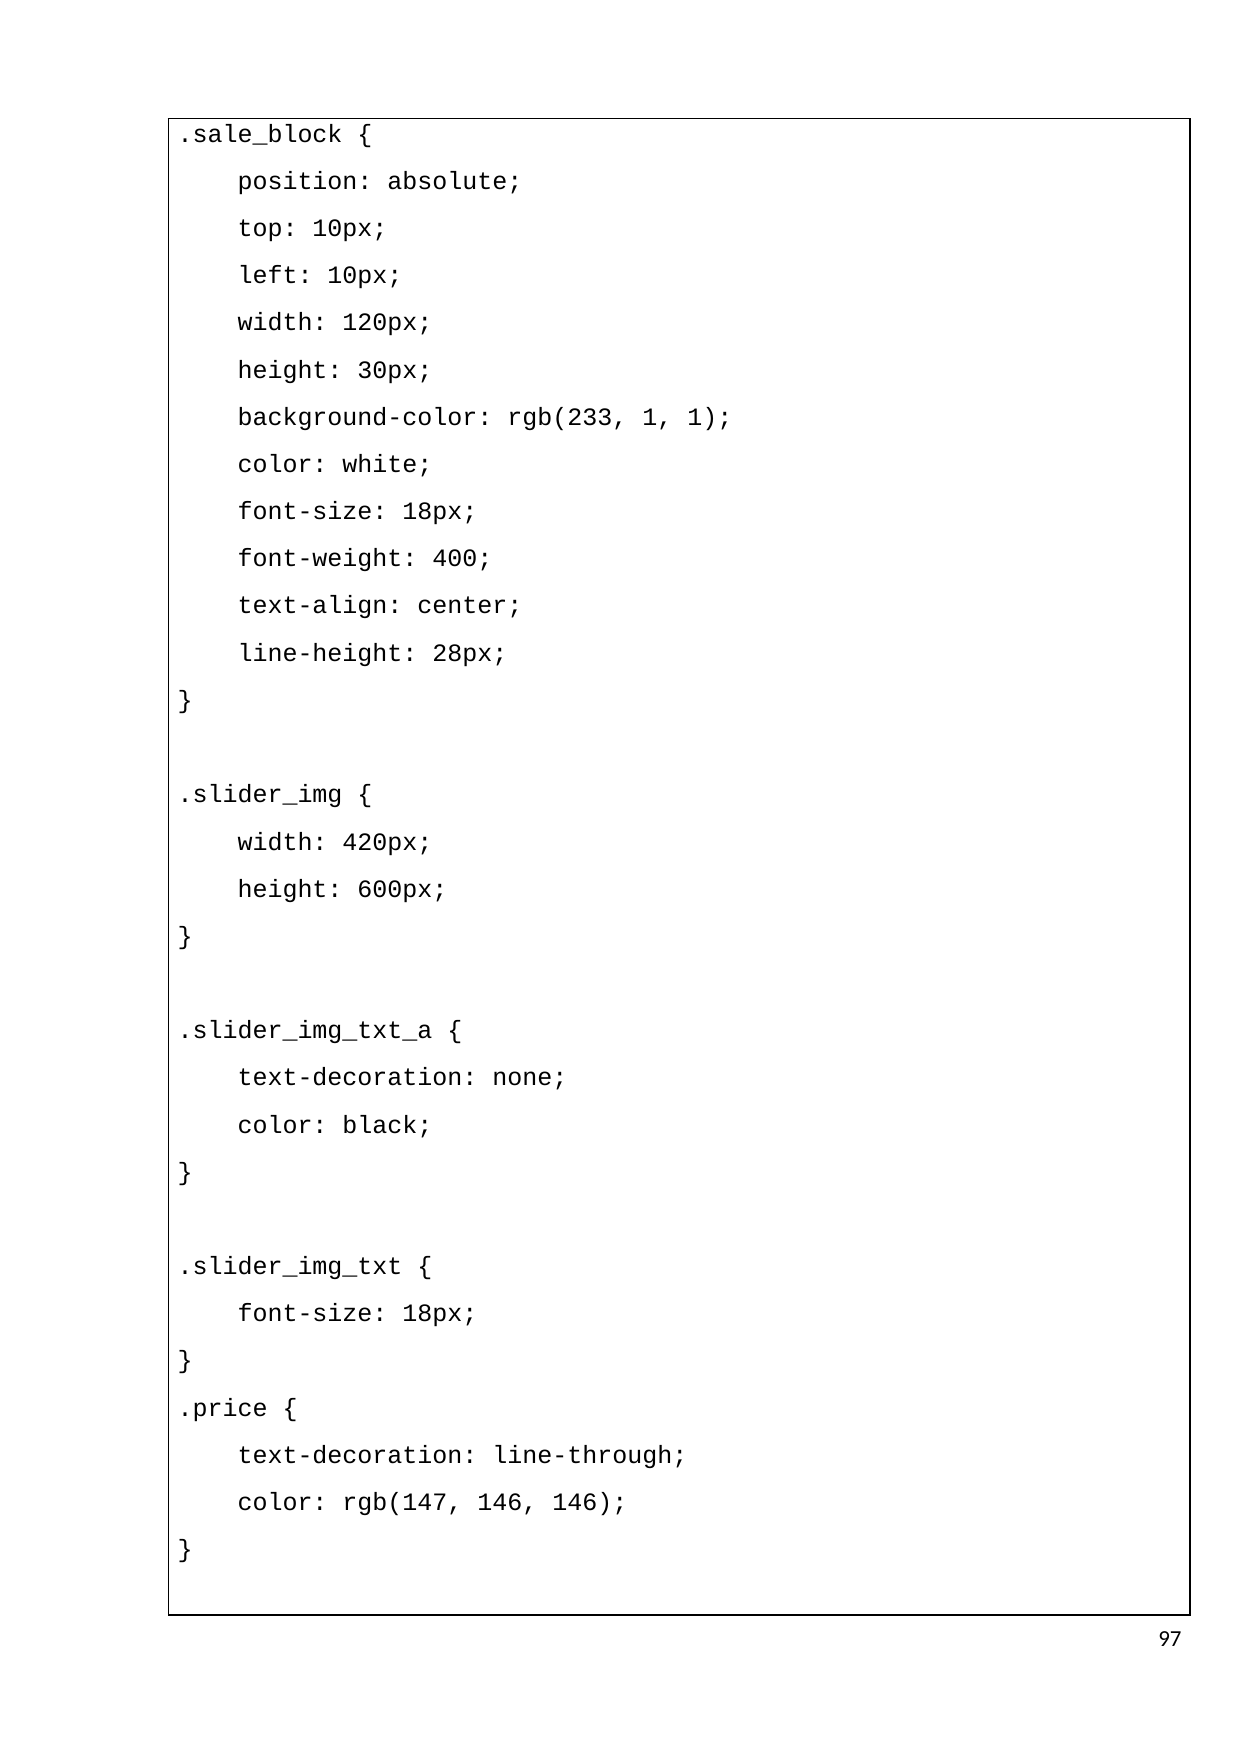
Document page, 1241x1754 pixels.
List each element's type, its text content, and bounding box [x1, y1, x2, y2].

text } [169, 1345, 1189, 1376]
text } [169, 684, 1189, 716]
text .price { [169, 1392, 1189, 1424]
text color: black; [169, 1109, 1189, 1141]
text text-decoration: line-through; [169, 1439, 1189, 1471]
text height: 600px; [169, 873, 1189, 904]
text } [169, 1156, 1189, 1188]
text text-align: center; [169, 590, 1189, 621]
text font-size: 18px; [169, 1298, 1189, 1329]
text } [169, 1534, 1189, 1565]
text color: white; [169, 448, 1189, 480]
text width: 120px; [169, 307, 1189, 338]
text text-decoration: none; [169, 1062, 1189, 1093]
text font-weight: 400; [169, 543, 1189, 574]
text font-size: 18px; [169, 496, 1189, 527]
text .slider_img_txt_a { [169, 1015, 1189, 1046]
text color: rgb(147, 146, 146); [169, 1487, 1189, 1518]
text position: absolute; [169, 165, 1189, 197]
text background-color: rgb(233, 1, 1); [169, 401, 1189, 433]
text width: 420px; [169, 826, 1189, 857]
text line-height: 28px; [169, 637, 1189, 669]
text } [169, 920, 1189, 952]
text .slider_img_txt { [169, 1251, 1189, 1282]
text left: 10px; [169, 260, 1189, 291]
text height: 30px; [169, 354, 1189, 386]
text top: 10px; [169, 212, 1189, 244]
text .slider_img { [169, 779, 1189, 810]
text .sale_block { [169, 119, 1189, 149]
